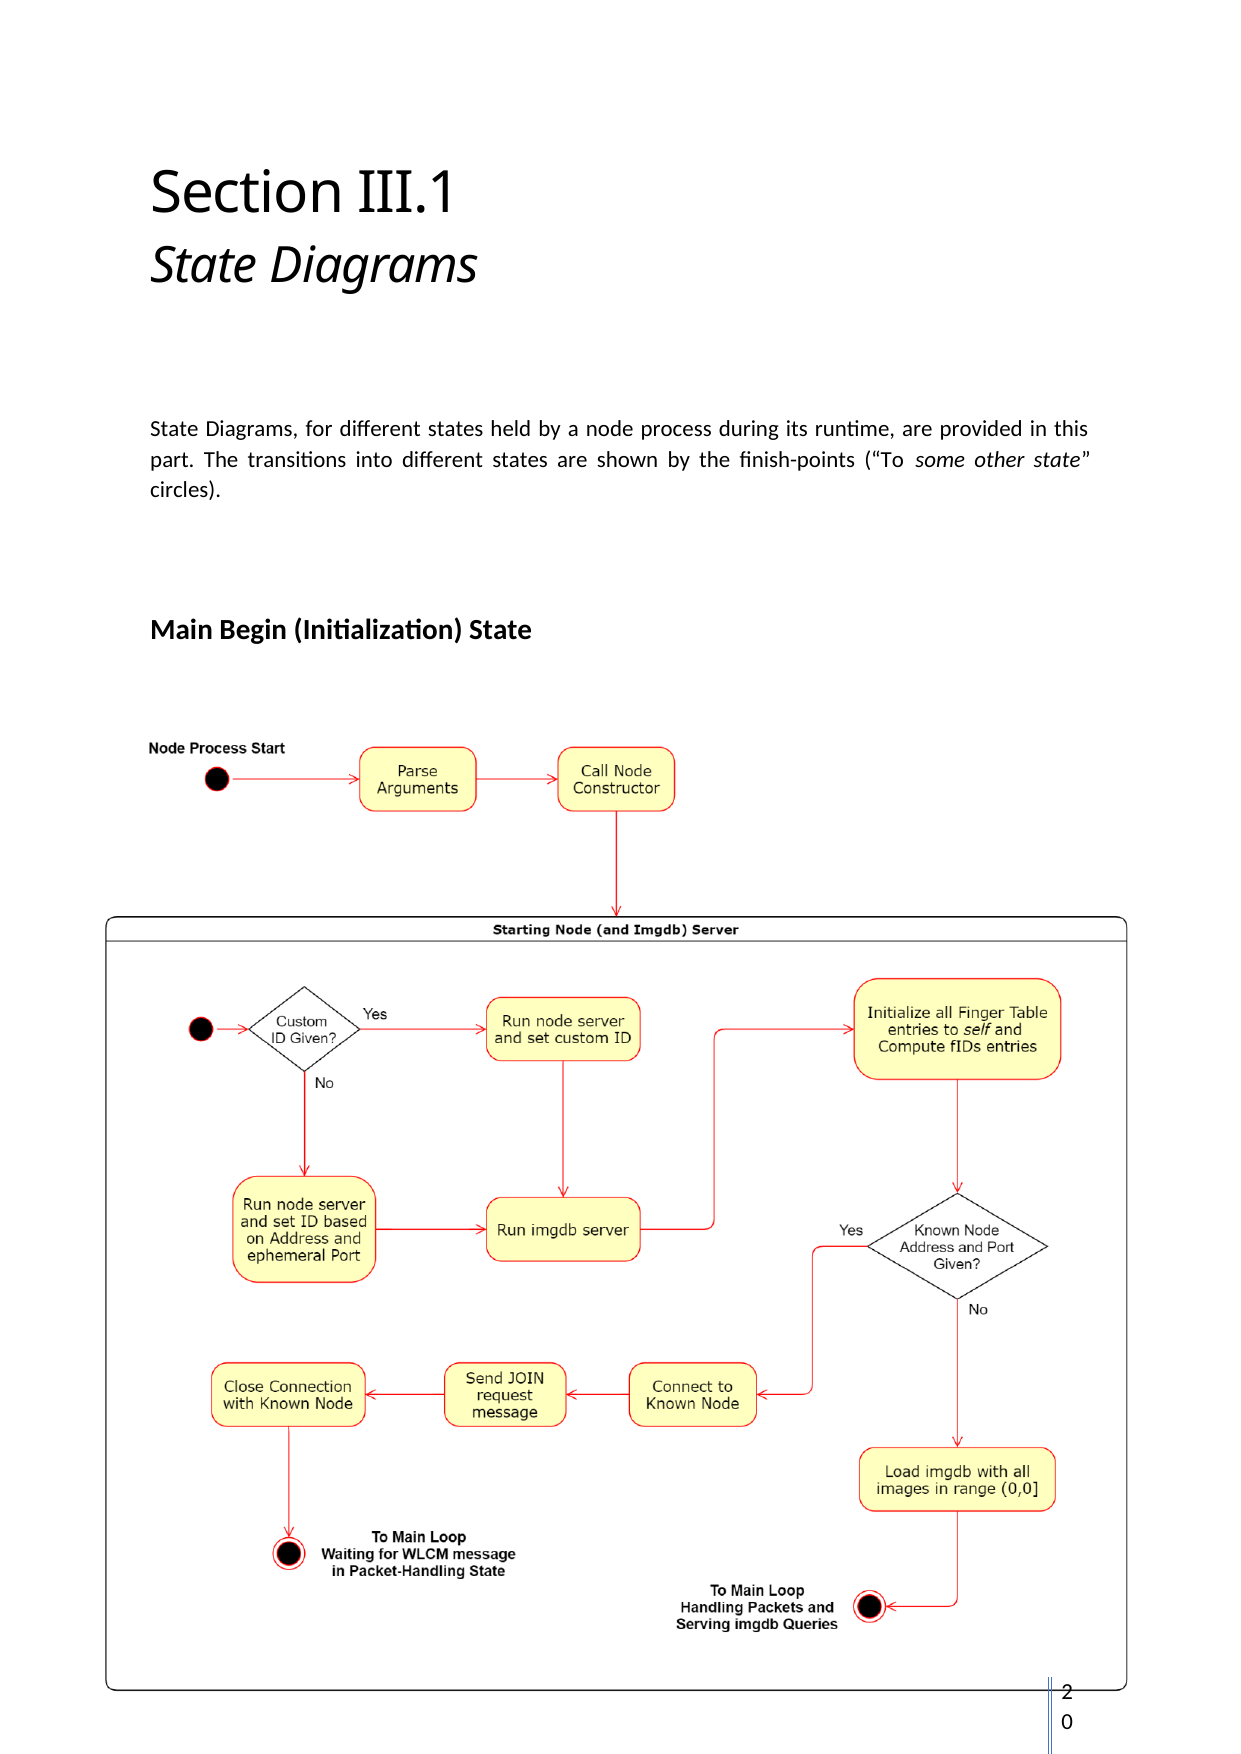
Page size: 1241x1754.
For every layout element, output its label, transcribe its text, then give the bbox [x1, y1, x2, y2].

text Main Begin (Initialization) State [150, 611, 1090, 647]
text State Diagrams, for different states held by a node process during its runtime, are provided in this part. The transitions into different states are shown by the finish-points (“To some other state” circles). [150, 414, 1090, 503]
picture [105, 705, 1135, 1718]
title Section III.1 [150, 150, 1090, 229]
title State Diagrams [150, 229, 1090, 298]
